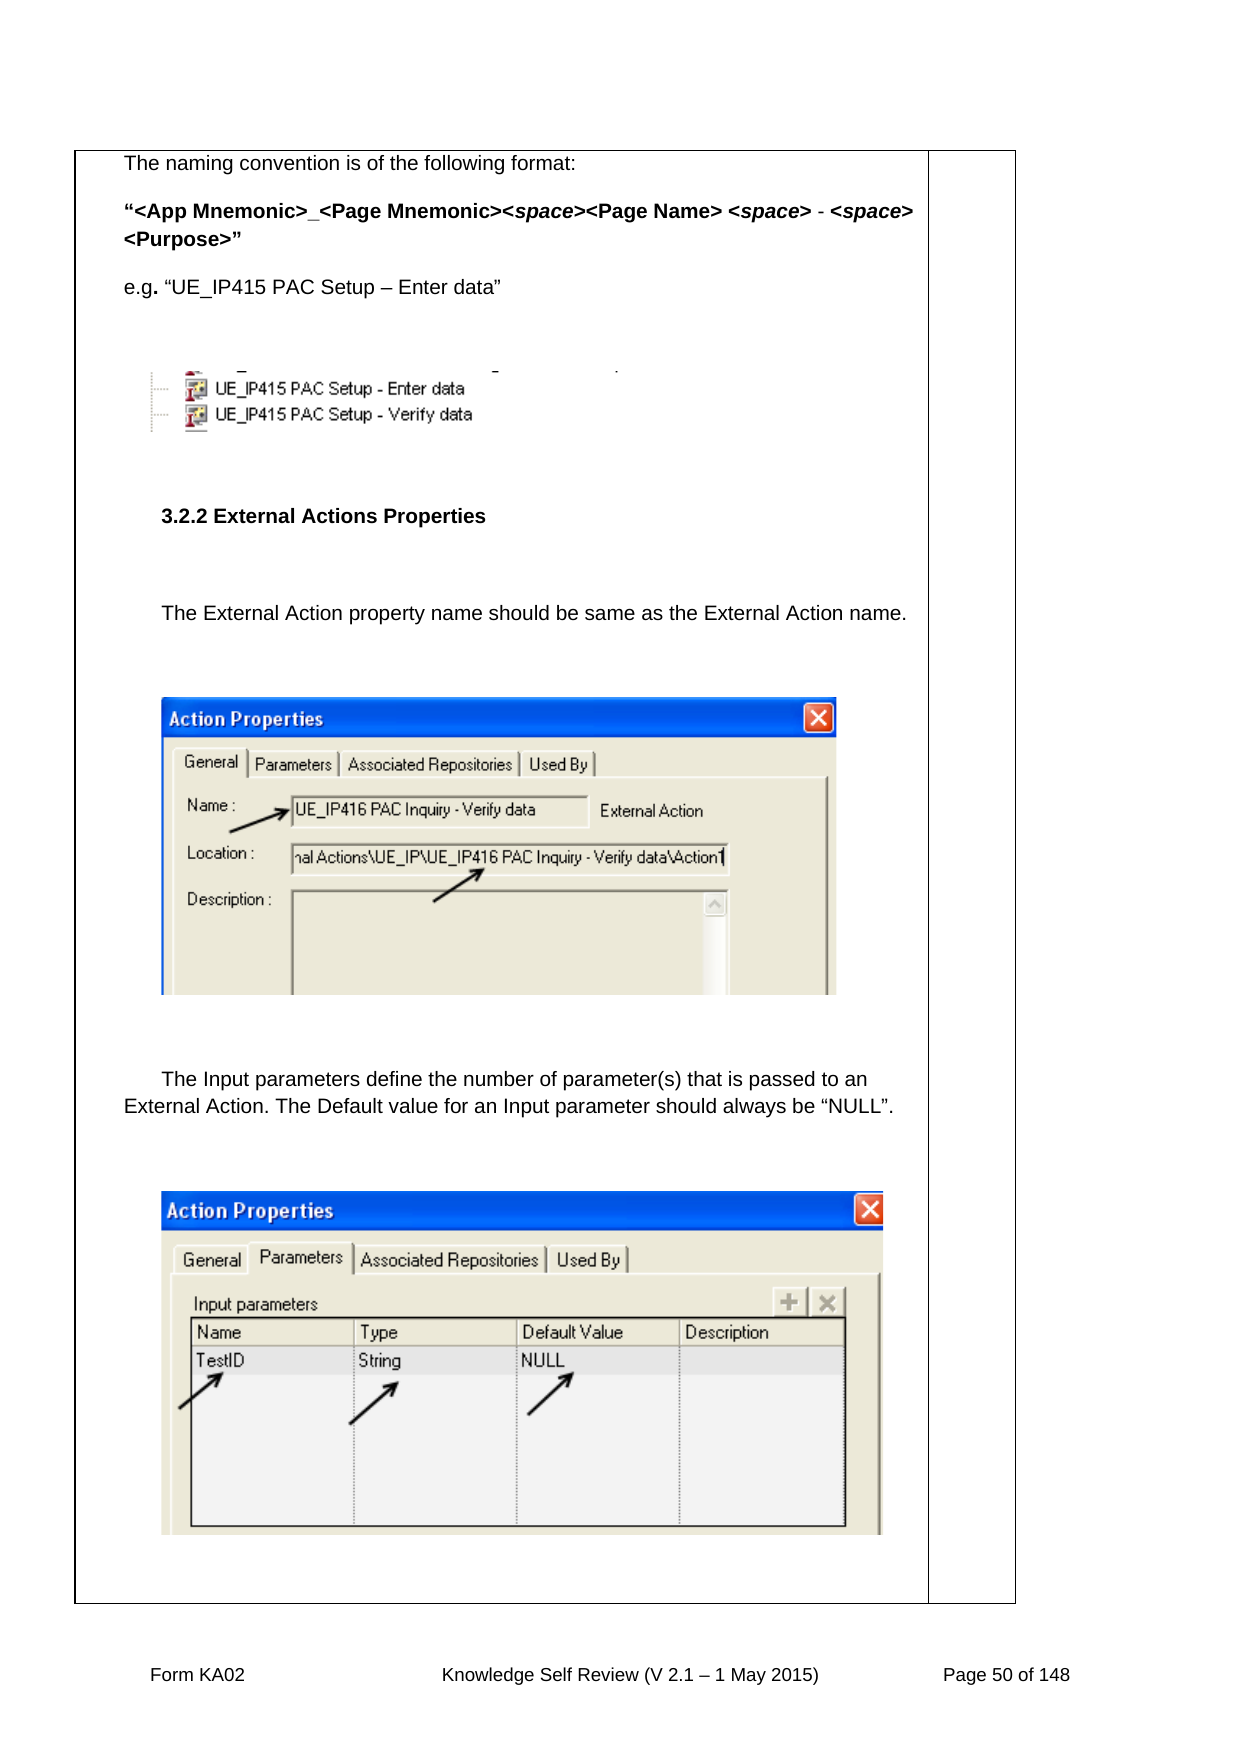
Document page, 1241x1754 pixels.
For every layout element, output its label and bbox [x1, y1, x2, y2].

table_cell [929, 151, 1015, 1603]
picture [161, 1191, 884, 1535]
table_cell [76, 151, 928, 1603]
picture [123, 371, 663, 432]
picture [161, 697, 837, 995]
